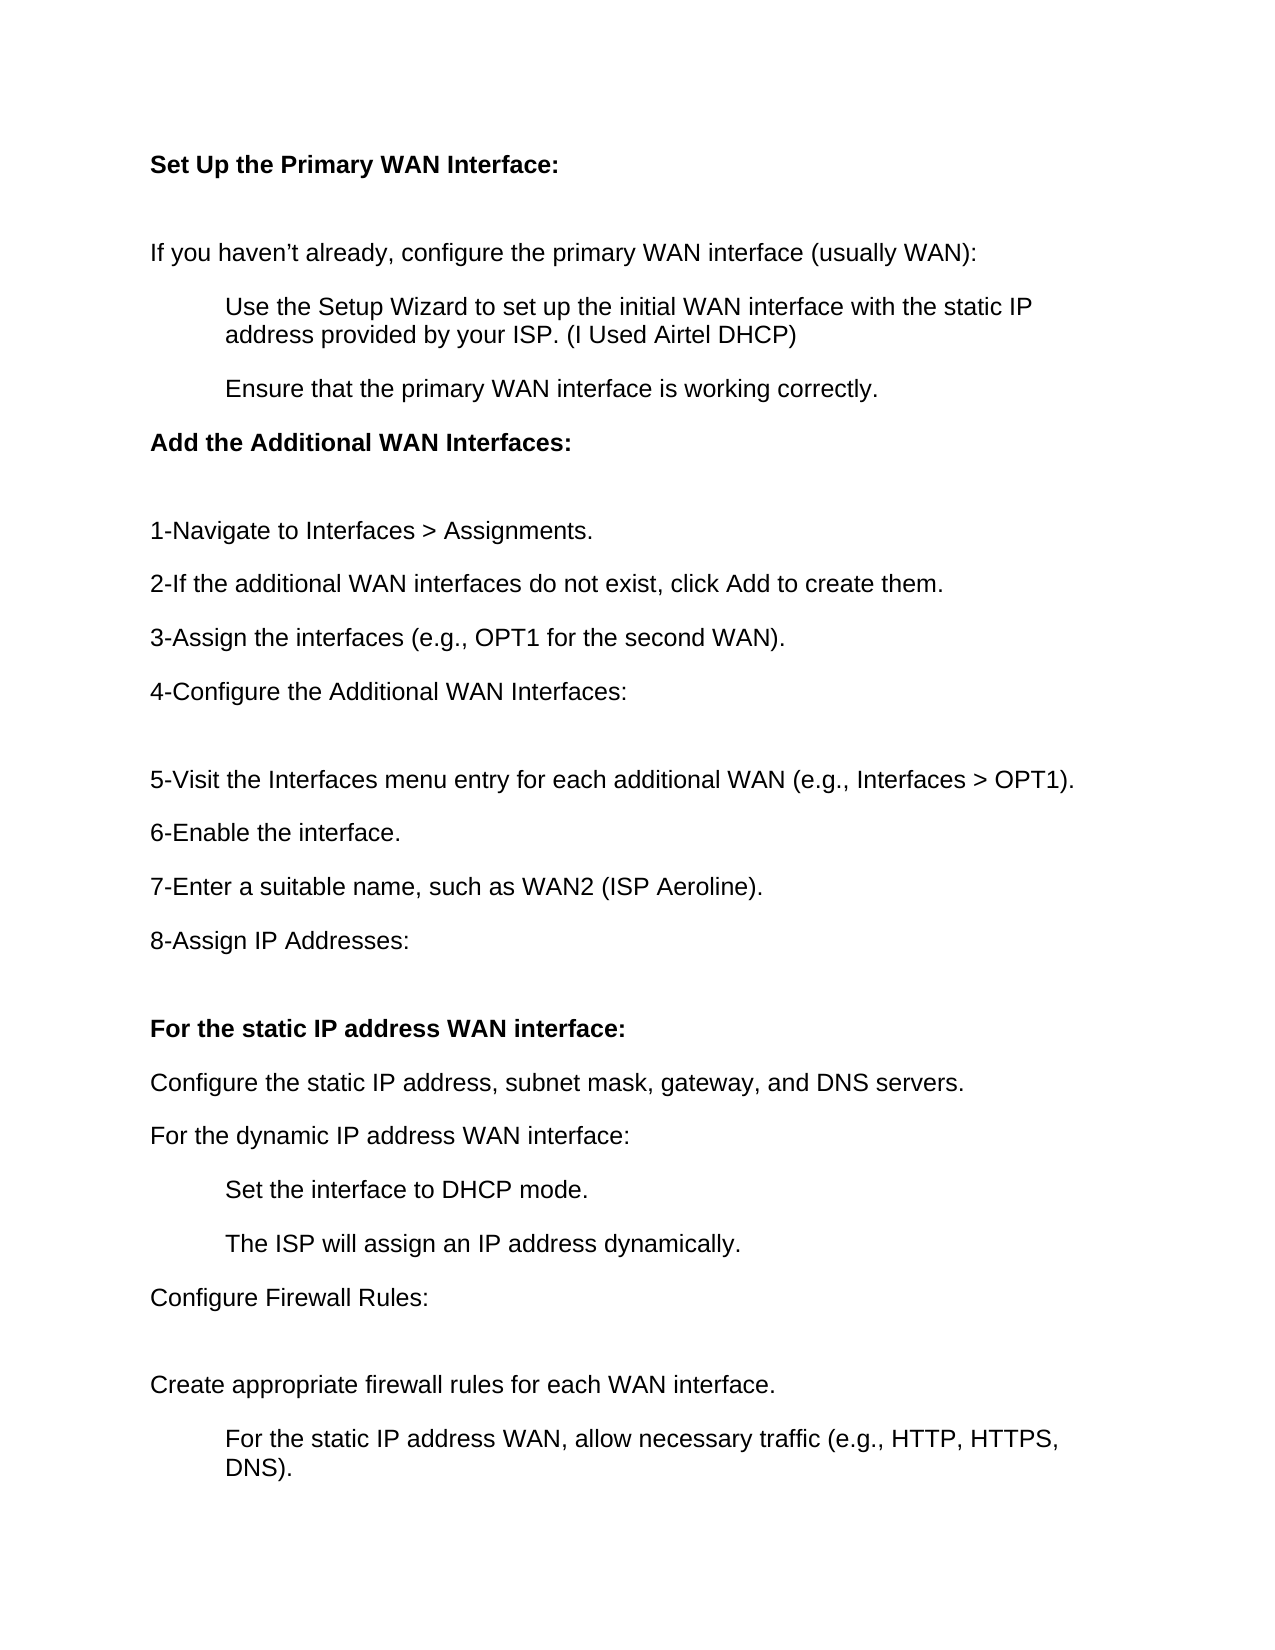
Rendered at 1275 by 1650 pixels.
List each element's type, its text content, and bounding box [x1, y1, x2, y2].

text Ensure that the primary WAN interface is working correctly. [225, 374, 1125, 403]
text Configure the static IP address, subnet mask, gateway, and DNS servers. [150, 1067, 1125, 1096]
text 5-Visit the Interfaces menu entry for each additional WAN (e.g., Interfaces > OPT1). [150, 765, 1125, 793]
text 6-Enable the interface. [150, 818, 1125, 847]
text 1-Navigate to Interfaces > Assignments. [150, 516, 1125, 544]
text 4-Configure the Additional WAN Interfaces: [150, 677, 1125, 736]
text Add the Additional WAN Interfaces: [150, 428, 1125, 487]
text Set the interface to DHCP mode. [225, 1175, 1125, 1204]
text For the dynamic IP address WAN interface: [150, 1121, 1125, 1150]
text For the static IP address WAN interface: [150, 1014, 1125, 1042]
text For the static IP address WAN, allow necessary traffic (e.g., HTTP, HTTPS, DNS). [225, 1424, 1125, 1482]
text 7-Enter a suitable name, such as WAN2 (ISP Aeroline). [150, 872, 1125, 901]
text The ISP will assign an IP address dynamically. [225, 1229, 1125, 1257]
text Use the Setup Wizard to set up the initial WAN interface with the static IP address provided by your ISP. (I Used Airtel DHCP) [225, 292, 1125, 349]
text Set Up the Primary WAN Interface: [150, 150, 1125, 209]
text 3-Assign the interfaces (e.g., OPT1 for the second WAN). [150, 623, 1125, 652]
text Create appropriate firewall rules for each WAN interface. [150, 1370, 1125, 1399]
text If you haven’t already, configure the primary WAN interface (usually WAN): [150, 238, 1125, 267]
text 8-Assign IP Addresses: [150, 926, 1125, 985]
text 2-If the additional WAN interfaces do not exist, click Add to create them. [150, 569, 1125, 598]
text Configure Firewall Rules: [150, 1282, 1125, 1341]
